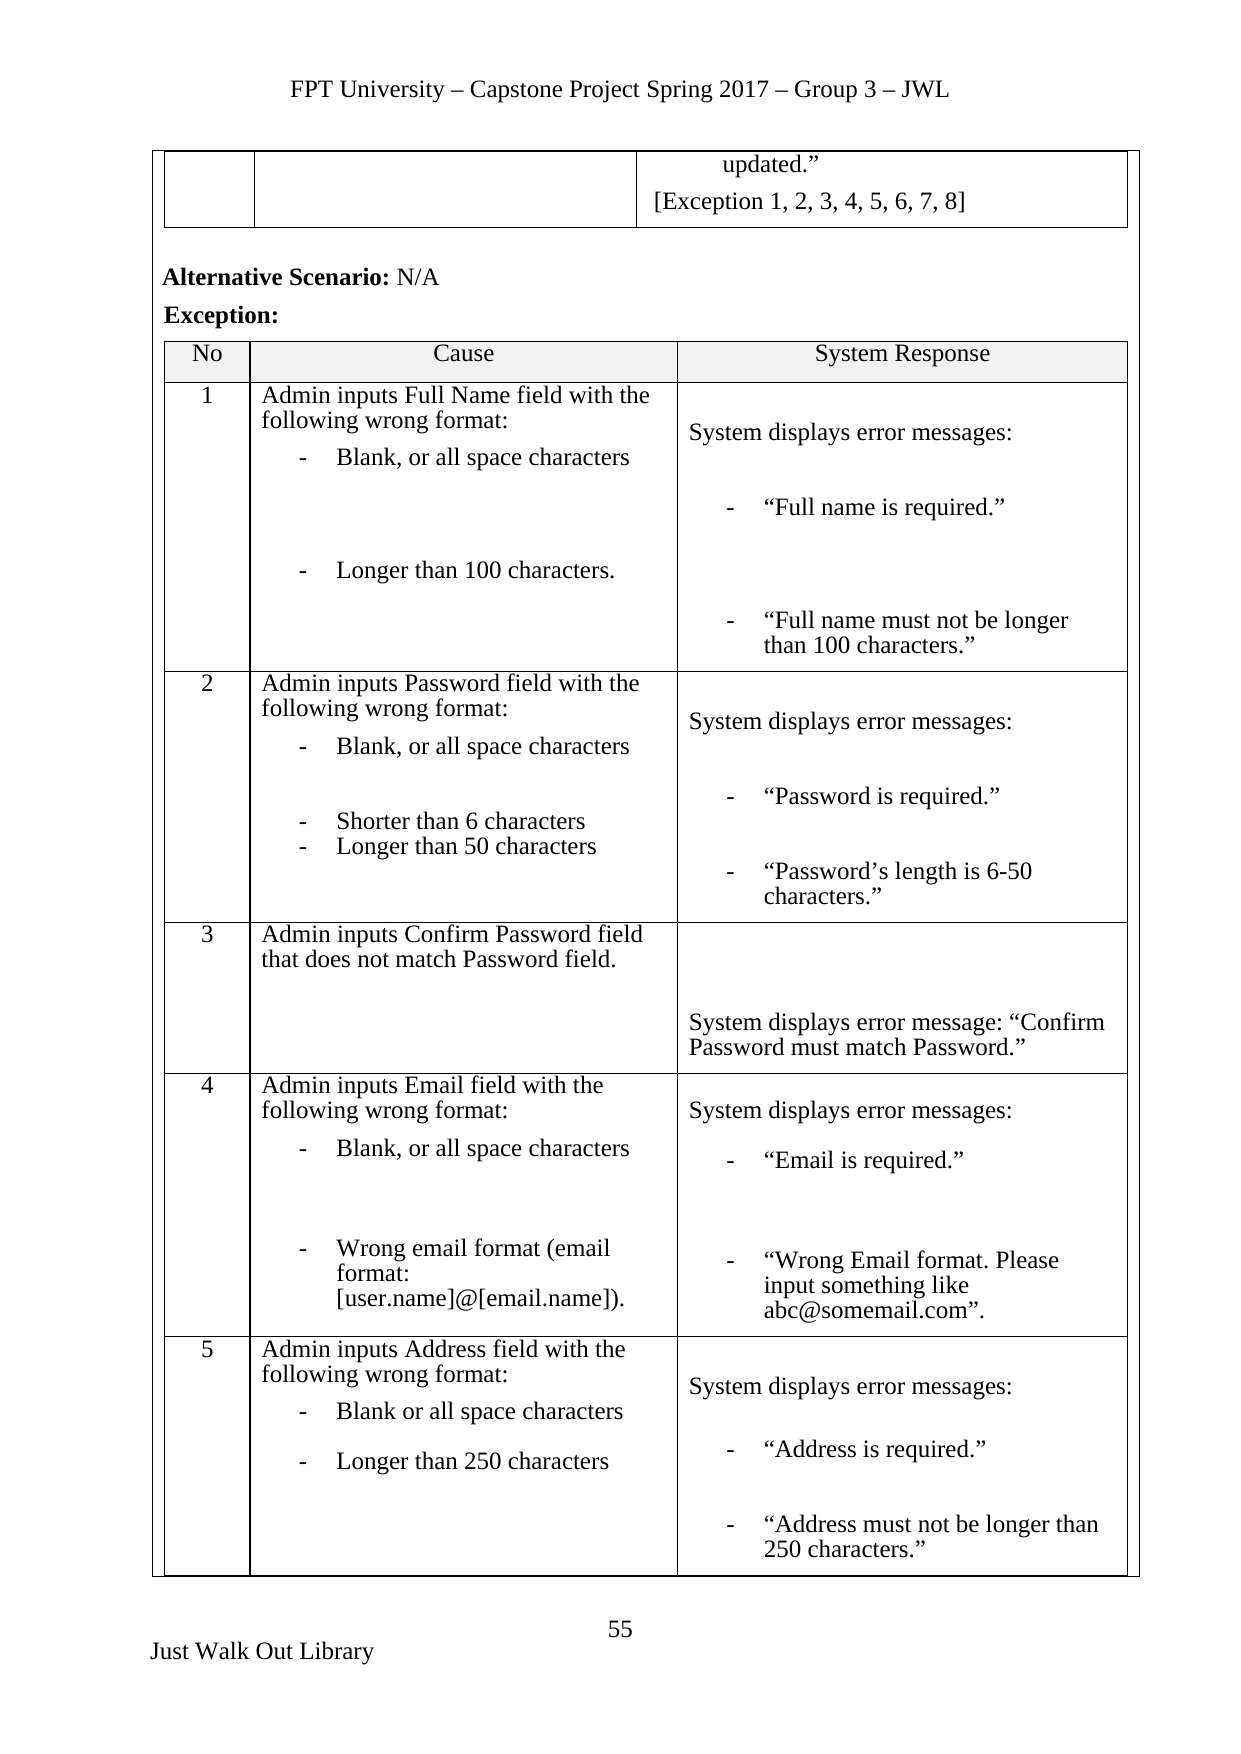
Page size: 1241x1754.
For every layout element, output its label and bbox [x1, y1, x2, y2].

table_cell [153, 151, 1139, 1576]
